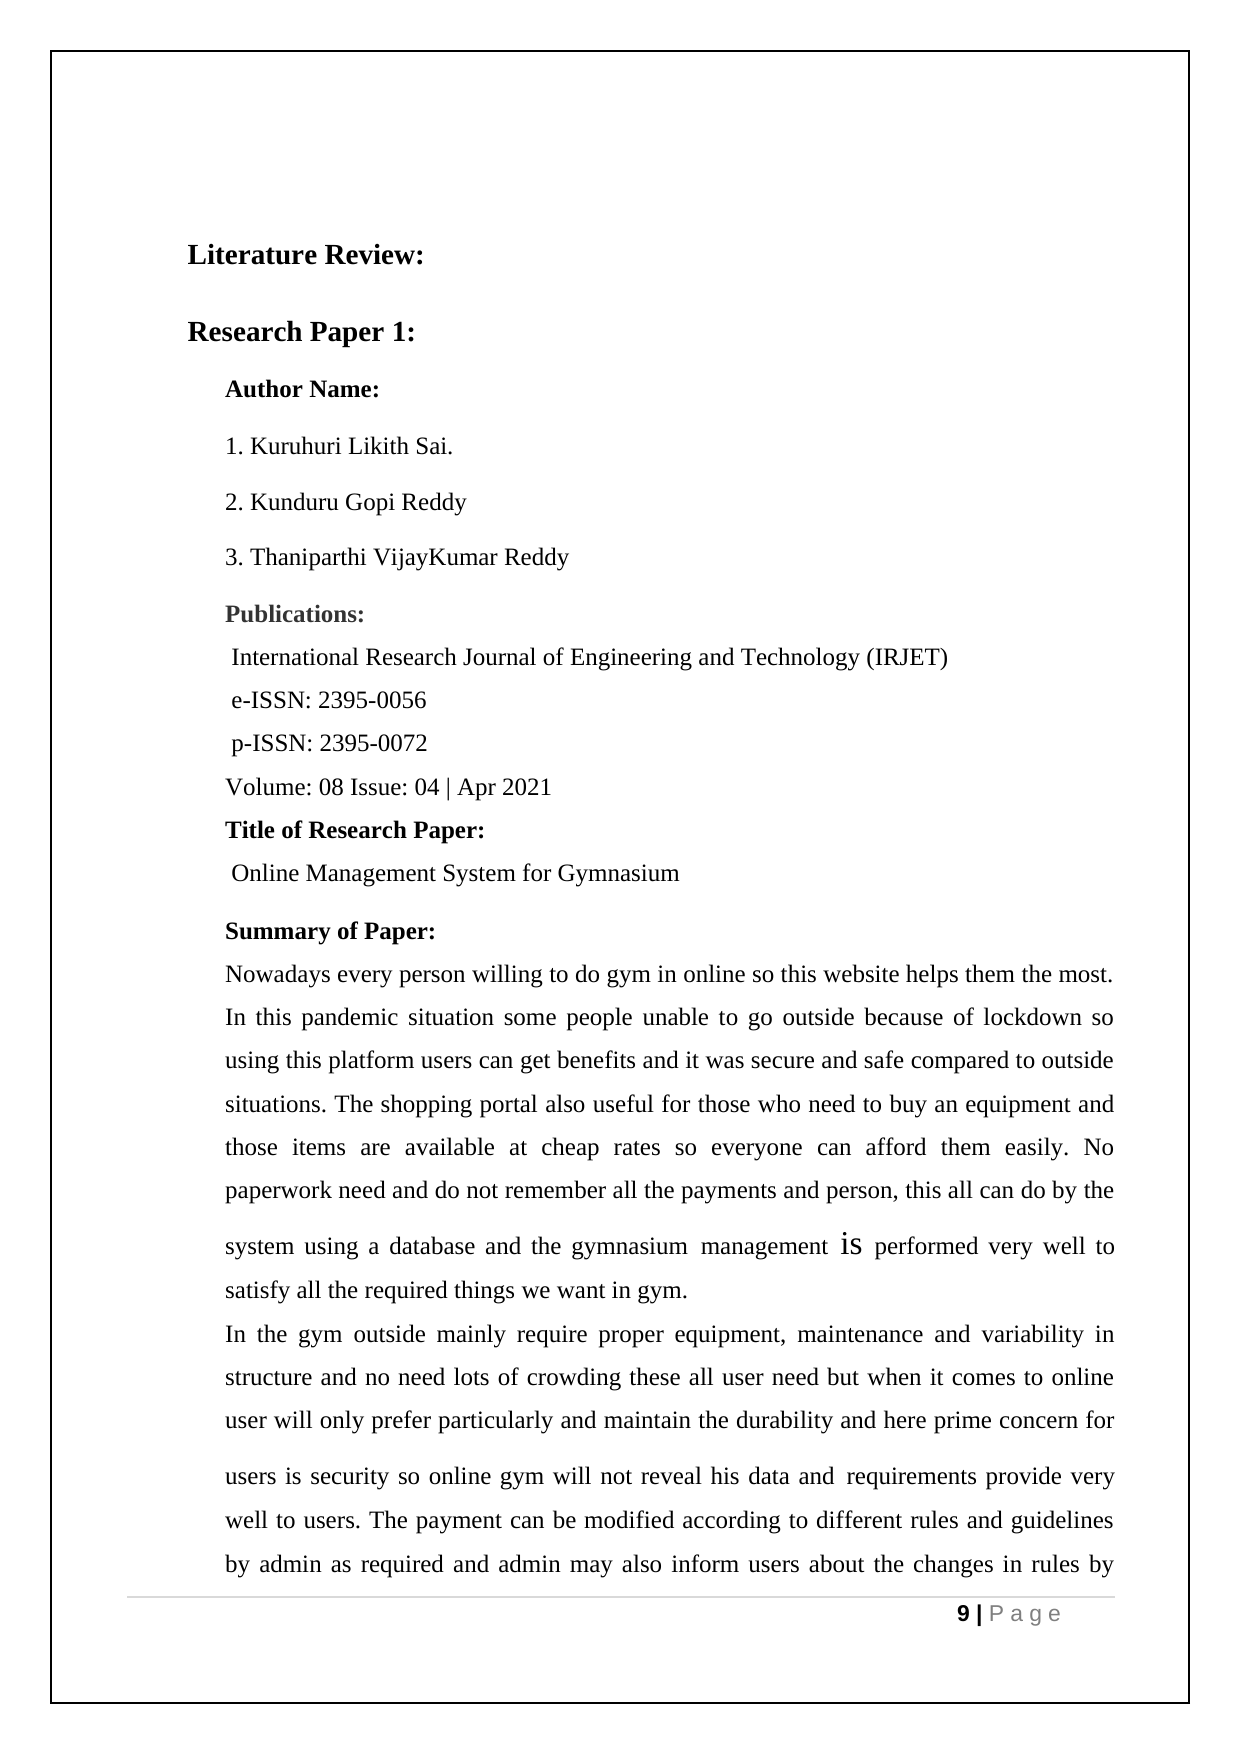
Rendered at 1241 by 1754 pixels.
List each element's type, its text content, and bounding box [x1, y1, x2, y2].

subtitle Author Name: [187, 374, 1115, 403]
text Research Paper 1: [187, 314, 1115, 348]
text Volume: 08 Issue: 04 | Apr 2021 [225, 772, 1115, 800]
subtitle 2. Kunduru Gopi Reddy [225, 487, 1115, 515]
subtitle Title of Research Paper: [187, 815, 1115, 843]
list Literature Review: [150, 237, 1115, 271]
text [225, 1319, 1115, 1577]
text Nowadays every person willing to do gym in online so this website helps them the most. In this pandemic situation some people unable to go outside because of lockdown so using this platform users can get benefits and it was secure and safe compared to outside situations. The shopping portal also useful for those who need to buy an equipment and those items are available at cheap rates so everyone can afford them easily. No paperwork need and do not remember all the payments and person, this all can do by the system using a database and the gymnasium management is performed very well to satisfy all the required things we want in gym. [225, 959, 1115, 1304]
text p-ISSN: 2395-0072 [225, 728, 1115, 757]
text International Research Journal of Engineering and Technology (IRJET) [225, 642, 1115, 671]
subtitle 3. Thaniparthi VijayKumar Reddy [225, 542, 1115, 570]
text e-ISSN: 2395-0056 [225, 685, 1115, 714]
list Publications: [187, 599, 1115, 628]
text 1. Kuruhuri Likith Sai. [225, 431, 1115, 460]
text Online Management System for Gymnasium [187, 858, 1115, 887]
subtitle Summary of Paper: [187, 916, 1115, 945]
